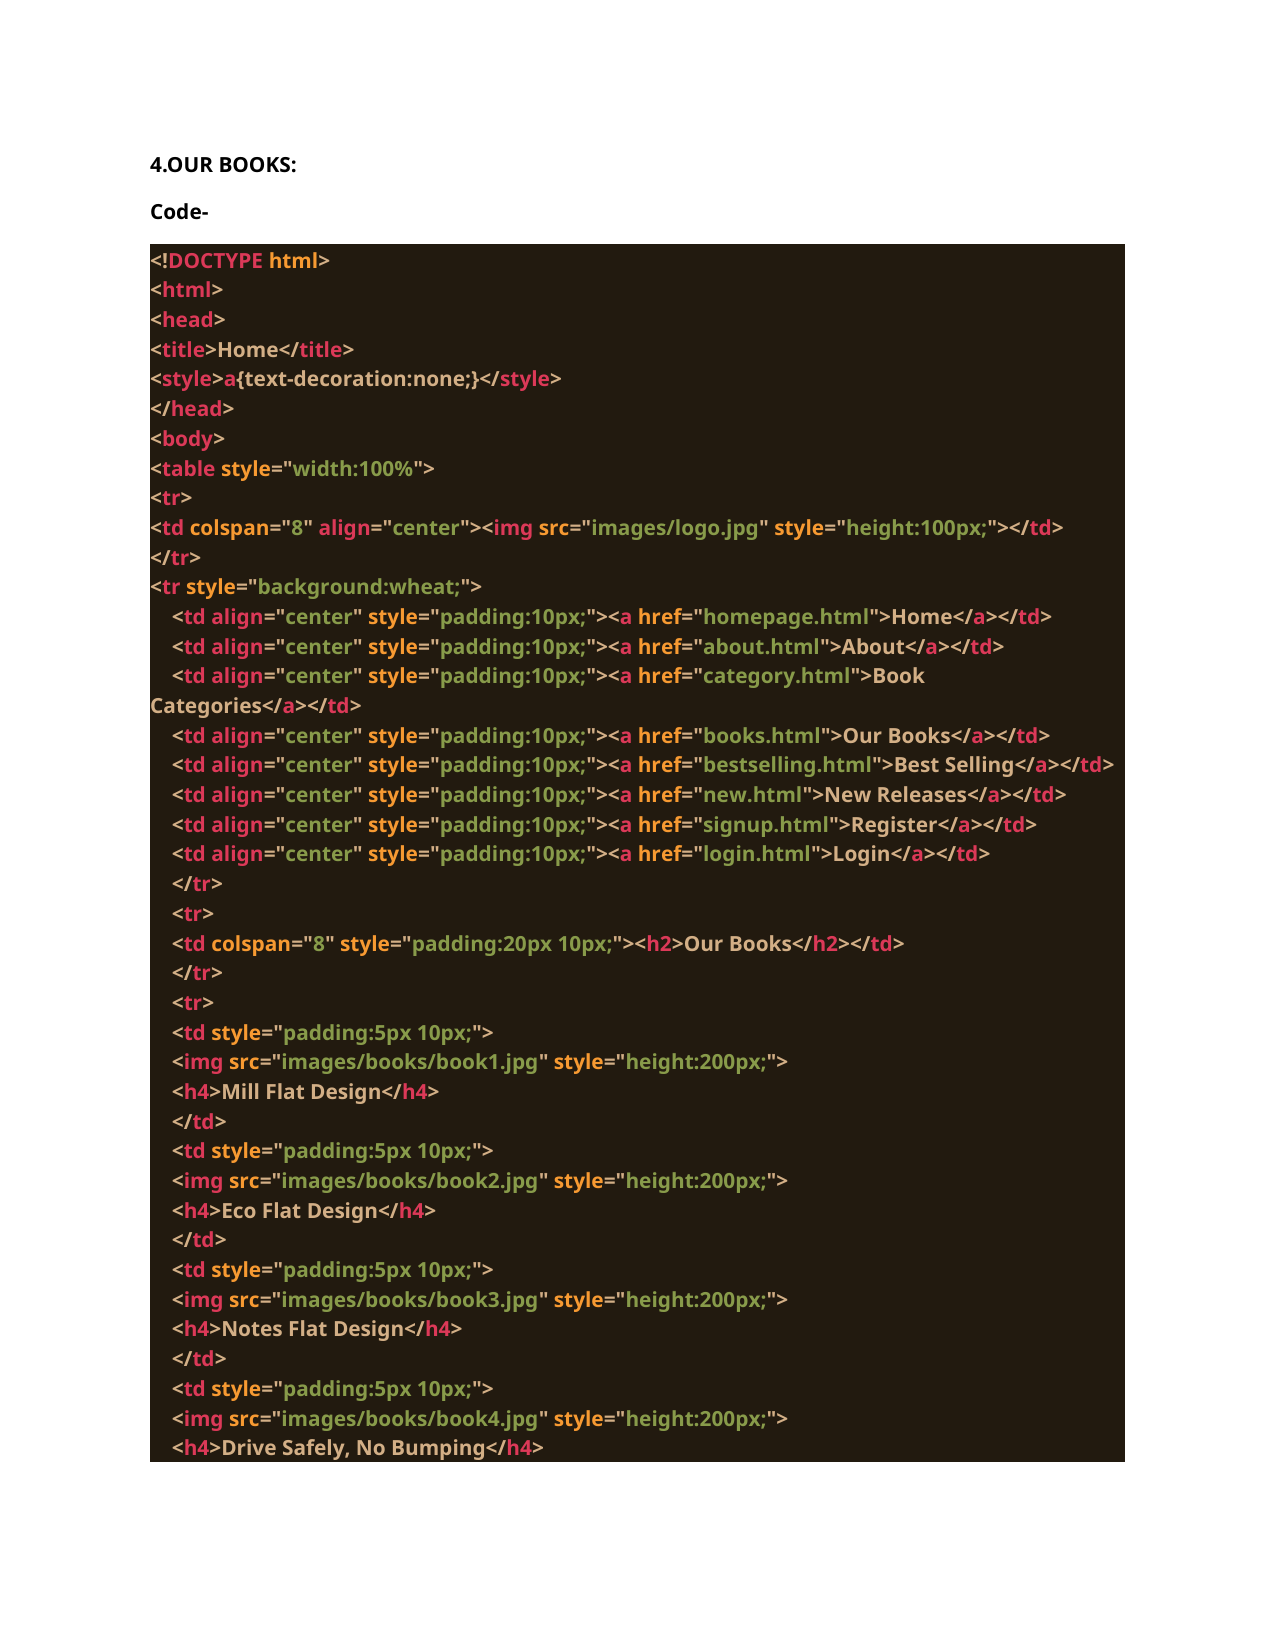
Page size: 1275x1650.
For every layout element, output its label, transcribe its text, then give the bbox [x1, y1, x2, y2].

text <td style="padding:5px 10px;"> [150, 1135, 1125, 1165]
text <img src="images/books/book1.jpg" style="height:200px;"> [150, 1046, 1125, 1076]
text <td align="center" style="padding:10px;"><a href="category.html">Book Categories</a></td> [150, 660, 1125, 719]
text </tr> [150, 957, 1125, 987]
text <style>a{text-decoration:none;}</style> [150, 363, 1125, 393]
text </head> [150, 393, 1125, 423]
text <tr> [150, 987, 1125, 1016]
text <img src="images/books/book3.jpg" style="height:200px;"> [150, 1284, 1125, 1313]
text Code- [150, 197, 1125, 226]
text <td align="center" style="padding:10px;"><a href="signup.html">Register</a></td> [150, 809, 1125, 838]
text </td> [150, 1106, 1125, 1135]
text <td align="center" style="padding:10px;"><a href="about.html">About</a></td> [150, 631, 1125, 660]
text <body> [150, 423, 1125, 452]
text <img src="images/books/book2.jpg" style="height:200px;"> [150, 1165, 1125, 1194]
text <img src="images/books/book4.jpg" style="height:200px;"> [150, 1402, 1125, 1432]
text <td style="padding:5px 10px;"> [150, 1254, 1125, 1284]
text <tr> [150, 898, 1125, 927]
text <tr> [150, 482, 1125, 512]
text </tr> [150, 868, 1125, 898]
text <td align="center" style="padding:10px;"><a href="new.html">New Releases</a></td> [150, 779, 1125, 809]
text <h4>Mill Flat Design</h4> [150, 1076, 1125, 1106]
text <html> [150, 274, 1125, 304]
text </tr> [150, 541, 1125, 571]
text <td align="center" style="padding:10px;"><a href="homepage.html">Home</a></td> [150, 601, 1125, 631]
text <head> [150, 304, 1125, 334]
text <td align="center" style="padding:10px;"><a href="bestselling.html">Best Selling</a></td> [150, 749, 1125, 779]
text <td style="padding:5px 10px;"> [150, 1016, 1125, 1046]
text 4.OUR BOOKS: [150, 150, 1125, 178]
text </td> [150, 1224, 1125, 1254]
text <h4>Notes Flat Design</h4> [150, 1313, 1125, 1343]
text <td align="center" style="padding:10px;"><a href="books.html">Our Books</a></td> [150, 719, 1125, 749]
text <td colspan="8" align="center"><img src="images/logo.jpg" style="height:100px;"></td> [150, 512, 1125, 541]
text <td align="center" style="padding:10px;"><a href="login.html">Login</a></td> [150, 838, 1125, 868]
text <!DOCTYPE html> [150, 244, 1125, 274]
text </td> [150, 1343, 1125, 1373]
text <table style="width:100%"> [150, 452, 1125, 482]
text <h4>Drive Safely, No Bumping</h4> [150, 1432, 1125, 1462]
text <td style="padding:5px 10px;"> [150, 1373, 1125, 1402]
text <title>Home</title> [150, 334, 1125, 363]
text <h4>Eco Flat Design</h4> [150, 1194, 1125, 1224]
text <td colspan="8" style="padding:20px 10px;"><h2>Our Books</h2></td> [150, 927, 1125, 957]
text <tr style="background:wheat;"> [150, 571, 1125, 601]
